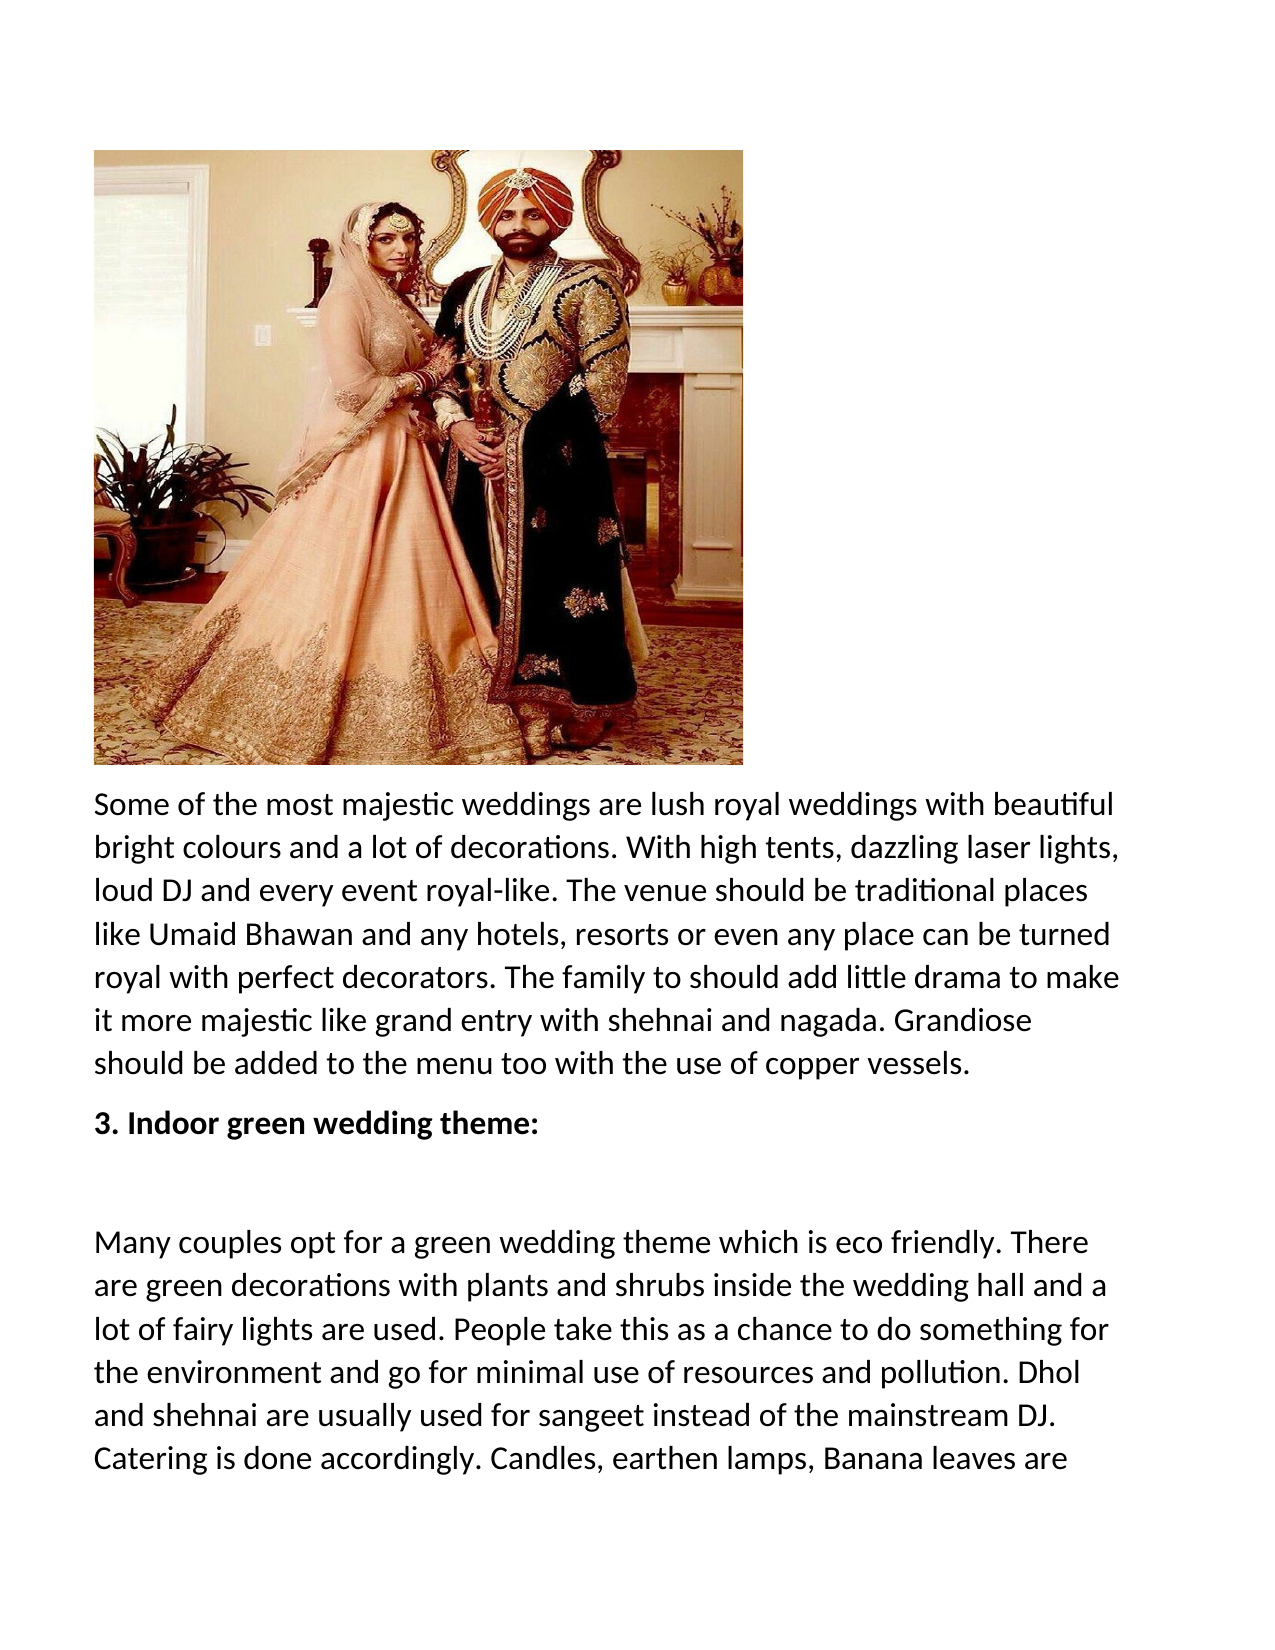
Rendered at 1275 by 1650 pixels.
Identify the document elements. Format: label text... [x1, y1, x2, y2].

text Some of the most majestic weddings are lush royal weddings with beautiful bright colours and a lot of decorations. With high tents, dazzling laser lights, loud DJ and every event royal-like. The venue should be traditional places like Umaid Bhawan and any hotels, resorts or even any place can be turned royal with perfect decorators. The family to should add little drama to make it more majestic like grand entry with shehnai and nagada. Grandiose should be added to the menu too with the use of copper vessels. [94, 783, 1125, 1083]
text 3. Indoor green wedding theme: [94, 1102, 1125, 1142]
picture [93, 150, 744, 765]
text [94, 1221, 1125, 1478]
